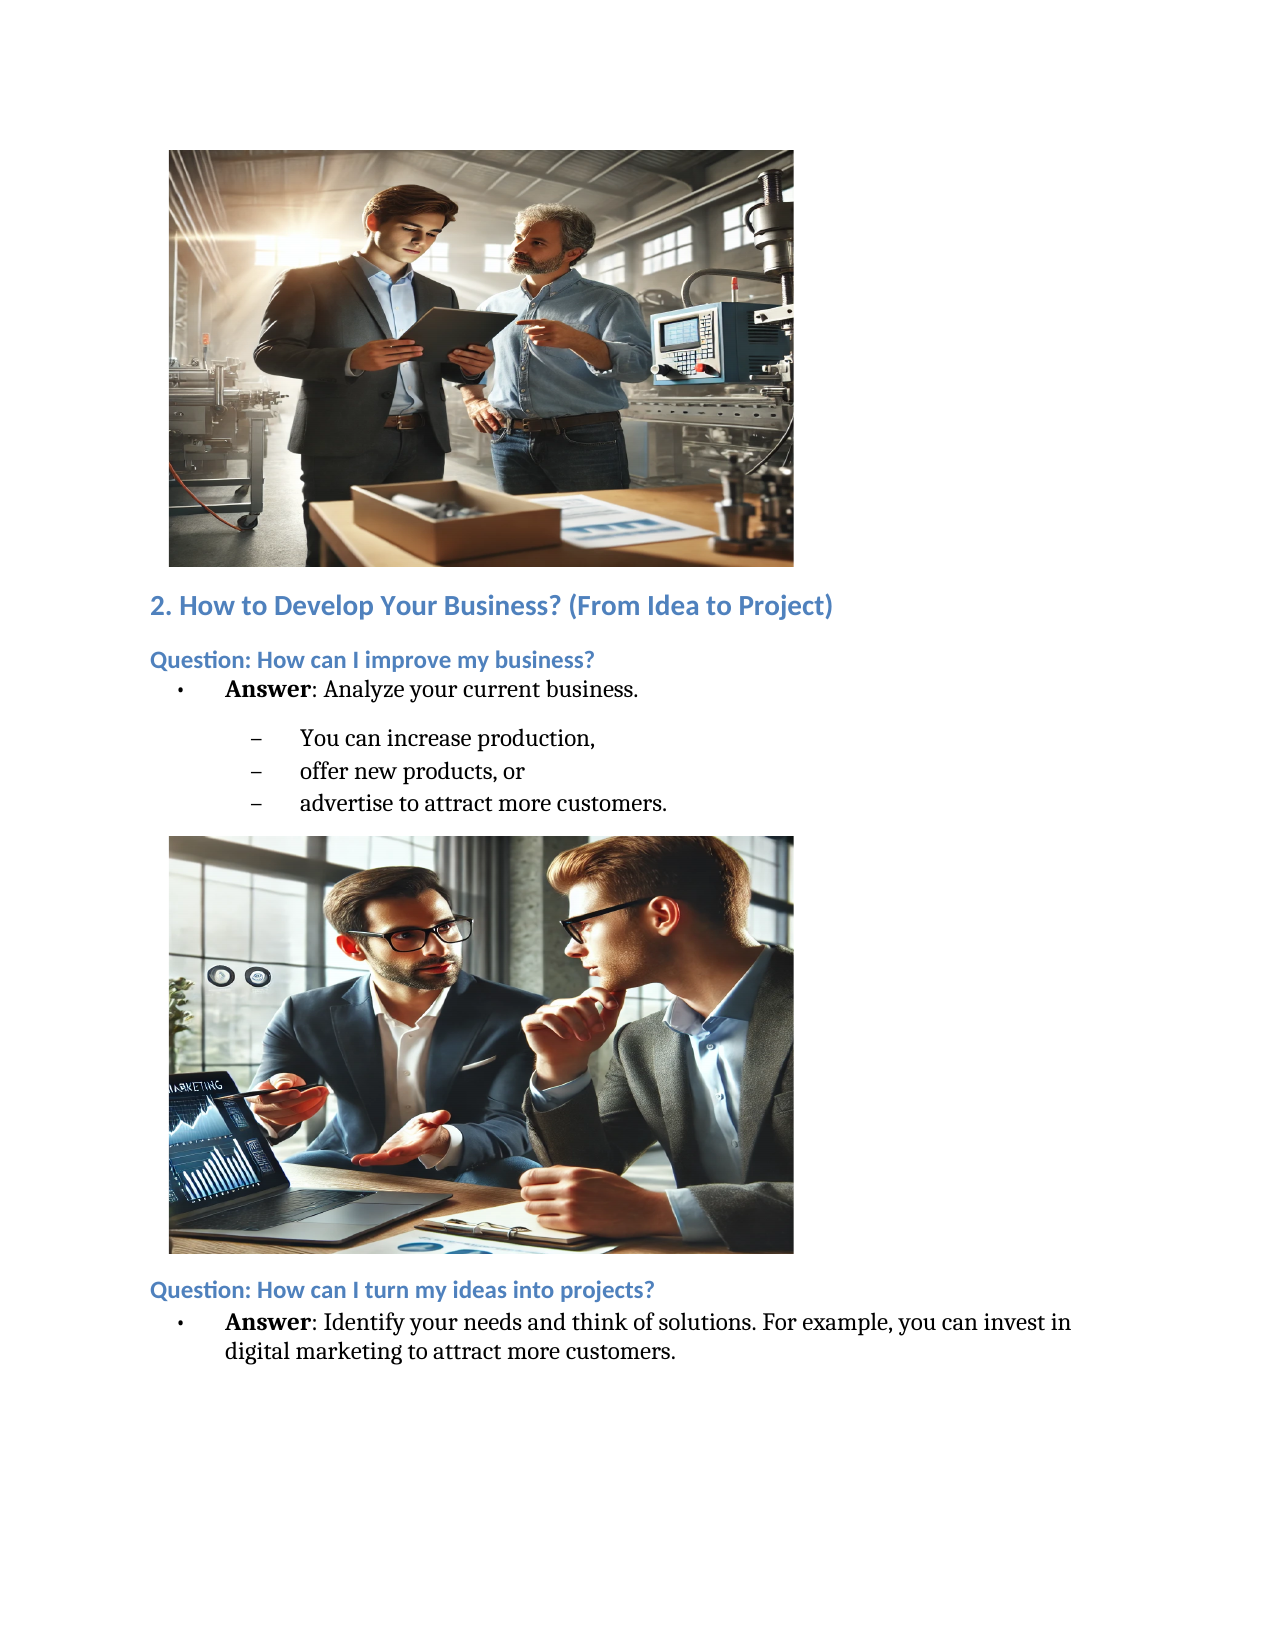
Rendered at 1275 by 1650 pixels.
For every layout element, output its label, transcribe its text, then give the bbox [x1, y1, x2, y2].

list Answer: Identify your needs and think of solutions. For example, you can invest in digital marketing to attract more customers. [175, 1308, 1125, 1366]
list You can increase production, [250, 724, 1125, 753]
list offer new products, or [250, 757, 1125, 785]
picture [168, 836, 794, 1254]
subtitle Question: How can I turn my ideas into projects? [150, 1274, 1125, 1304]
picture [168, 150, 794, 567]
subtitle 2. How to Develop Your Business? (From Idea to Project) [150, 587, 1125, 623]
list advertise to attract more customers. [250, 789, 1125, 818]
list Answer: Analyze your current business. [175, 674, 1125, 703]
subtitle Question: How can I improve my business? [150, 644, 1125, 674]
